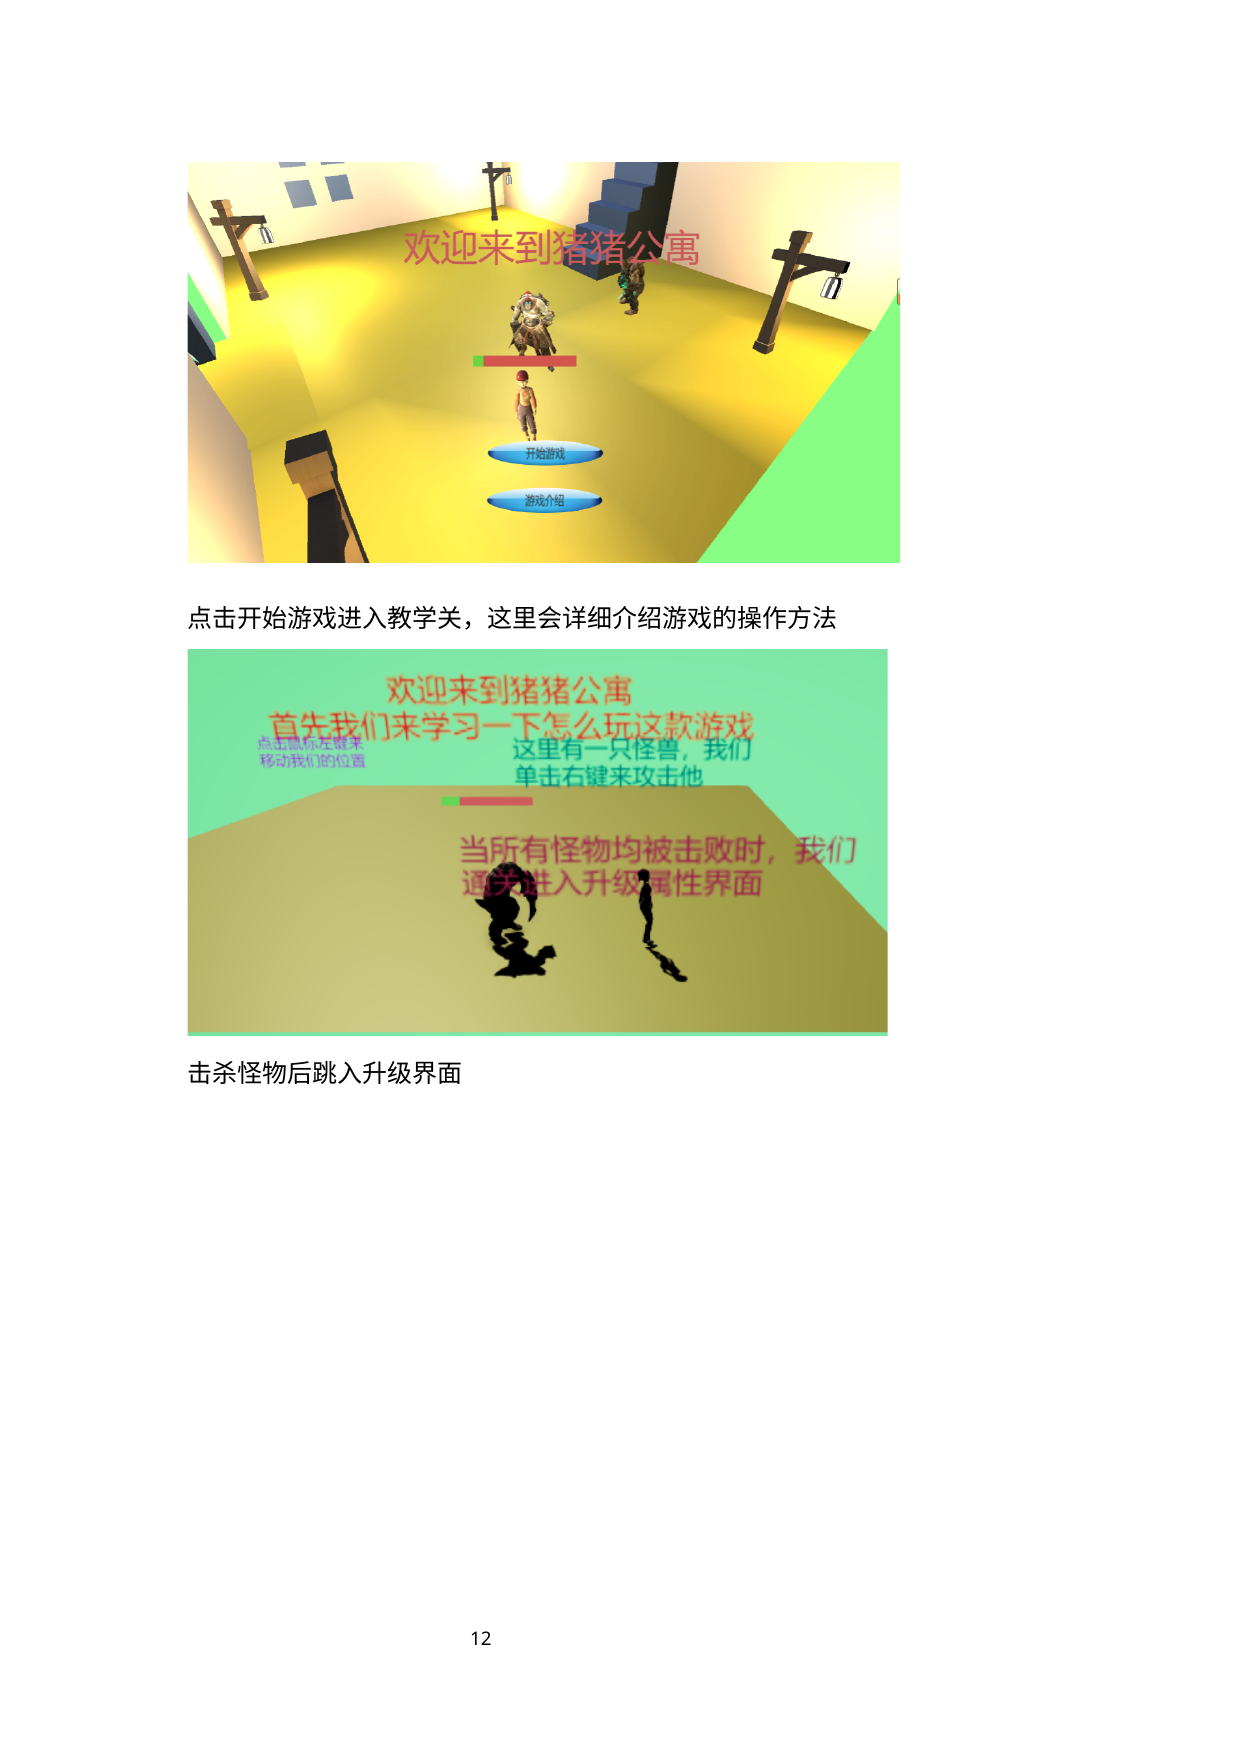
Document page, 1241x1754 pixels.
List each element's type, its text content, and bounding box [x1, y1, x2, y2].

picture [187, 649, 888, 1036]
text 击杀怪物后跳入升级界面 [187, 1039, 1053, 1104]
picture [187, 162, 901, 563]
text 点击开始游戏进入教学关，这里会详细介绍游戏的操作方法 [187, 584, 1053, 649]
